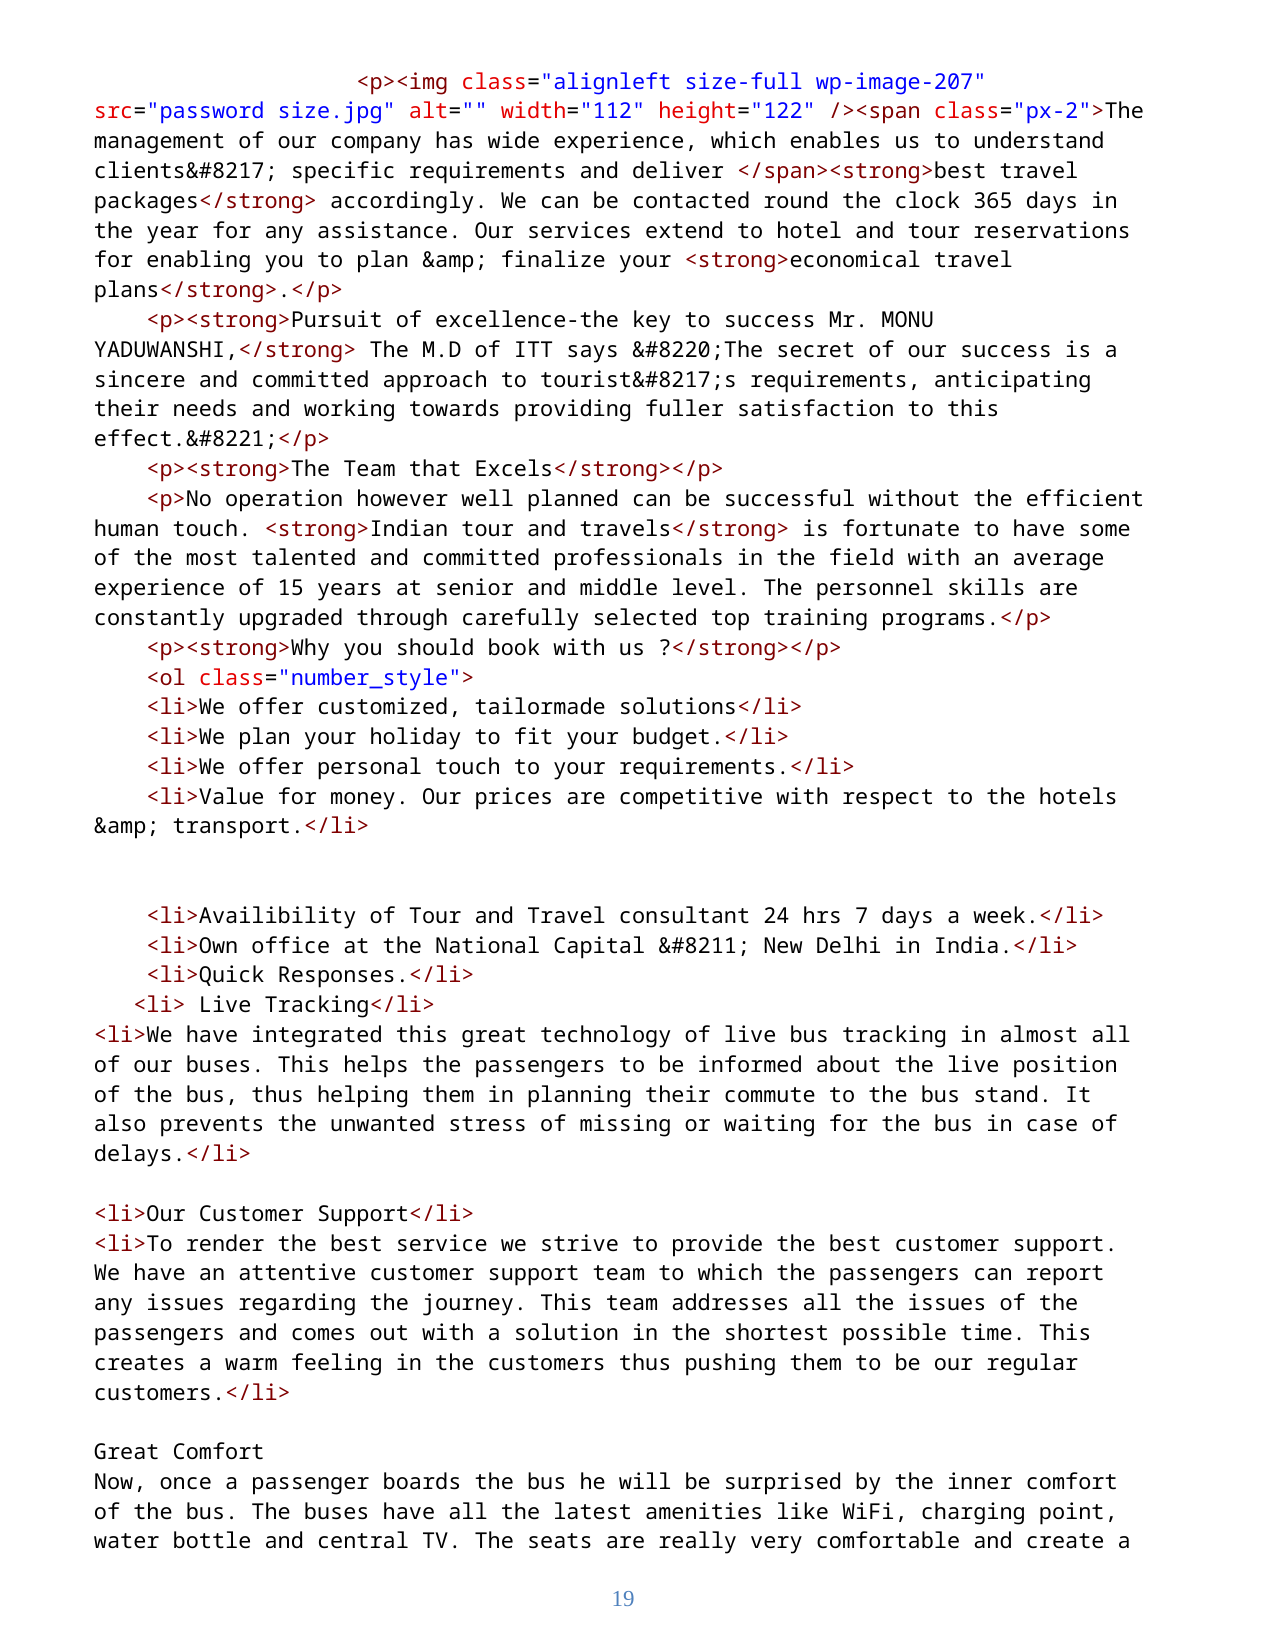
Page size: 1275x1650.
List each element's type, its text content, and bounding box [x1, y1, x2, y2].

text <li>We have integrated this great technology of live bus tracking in almost all of our buses. This helps the passengers to be informed about the live position of the bus, thus helping them in planning their commute to the bus stand. It also prevents the unwanted stress of missing or waiting for the bus in case of delays.</li> [94, 1019, 1152, 1168]
text <li>Value for money. Our prices are competitive with respect to the hotels &amp; transport.</li> [94, 781, 1152, 840]
text <li>We offer customized, tailormade solutions</li> [94, 691, 1152, 721]
text <li>We offer personal touch to your requirements.</li> [94, 751, 1152, 781]
text <li>Own office at the National Capital &#8211; New Delhi in India.</li> [94, 930, 1152, 959]
text <li>To render the best service we strive to provide the best customer support. We have an attentive customer support team to which the passengers can report any issues regarding the journey. This team addresses all the issues of the passengers and comes out with a solution in the shortest possible time. This creates a warm feeling in the customers thus pushing them to be our regular customers.</li> [94, 1228, 1152, 1406]
text <p><img class="alignleft size-full wp-image-207" src="password size.jpg" alt="" width="112" height="122" /><span class="px-2">The management of our company has wide experience, which enables us to understand clients&#8217; specific requirements and deliver </span><strong>best travel packages</strong> accordingly. We can be contacted round the clock 365 days in the year for any assistance. Our services extend to hotel and tour reservations for enabling you to plan &amp; finalize your <strong>economical travel plans</strong>.</p> [94, 66, 1152, 304]
text <li>We plan your holiday to fit your budget.</li> [94, 721, 1152, 751]
text <p><strong>Pursuit of excellence-the key to success Mr. MONU YADUWANSHI,</strong> The M.D of ITT says &#8220;The secret of our success is a sincere and committed approach to tourist&#8217;s requirements, anticipating their needs and working towards providing fuller satisfaction to this effect.&#8221;</p> [94, 304, 1152, 453]
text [94, 1466, 1152, 1555]
text <li>Our Customer Support</li> [94, 1198, 1152, 1228]
text Great Comfort [94, 1436, 1152, 1466]
text <li> Live Tracking</li> [94, 989, 1152, 1019]
text <li>Availibility of Tour and Travel consultant 24 hrs 7 days a week.</li> [94, 900, 1152, 930]
text <p>No operation however well planned can be successful without the efficient human touch. <strong>Indian tour and travels</strong> is fortunate to have some of the most talented and committed professionals in the field with an average experience of 15 years at senior and middle level. The personnel skills are constantly upgraded through carefully selected top training programs.</p> [94, 483, 1152, 632]
text <p><strong>The Team that Excels</strong></p> [94, 453, 1152, 483]
text <p><strong>Why you should book with us ?</strong></p> [94, 632, 1152, 662]
text <li>Quick Responses.</li> [94, 959, 1152, 989]
text <ol class="number_style"> [94, 662, 1152, 691]
